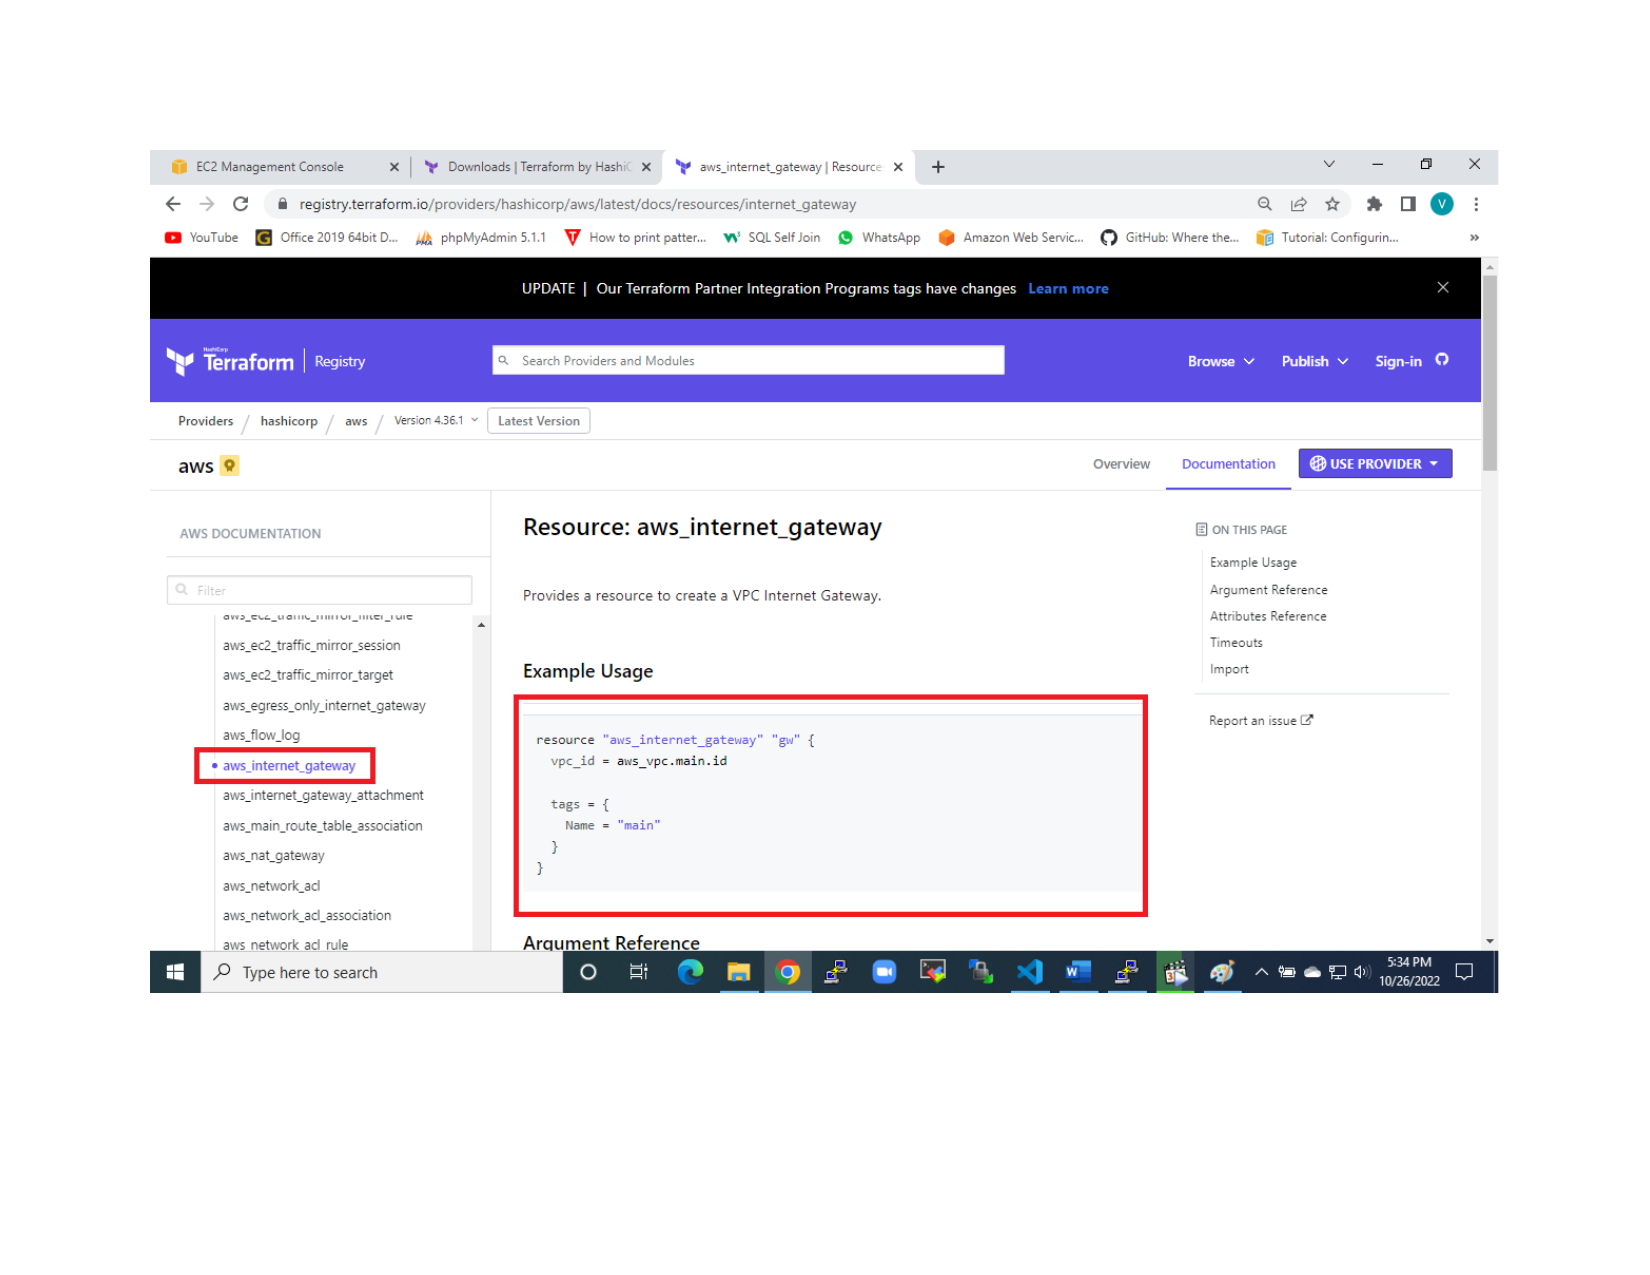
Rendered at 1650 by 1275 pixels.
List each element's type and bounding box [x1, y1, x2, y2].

picture [150, 150, 1499, 993]
